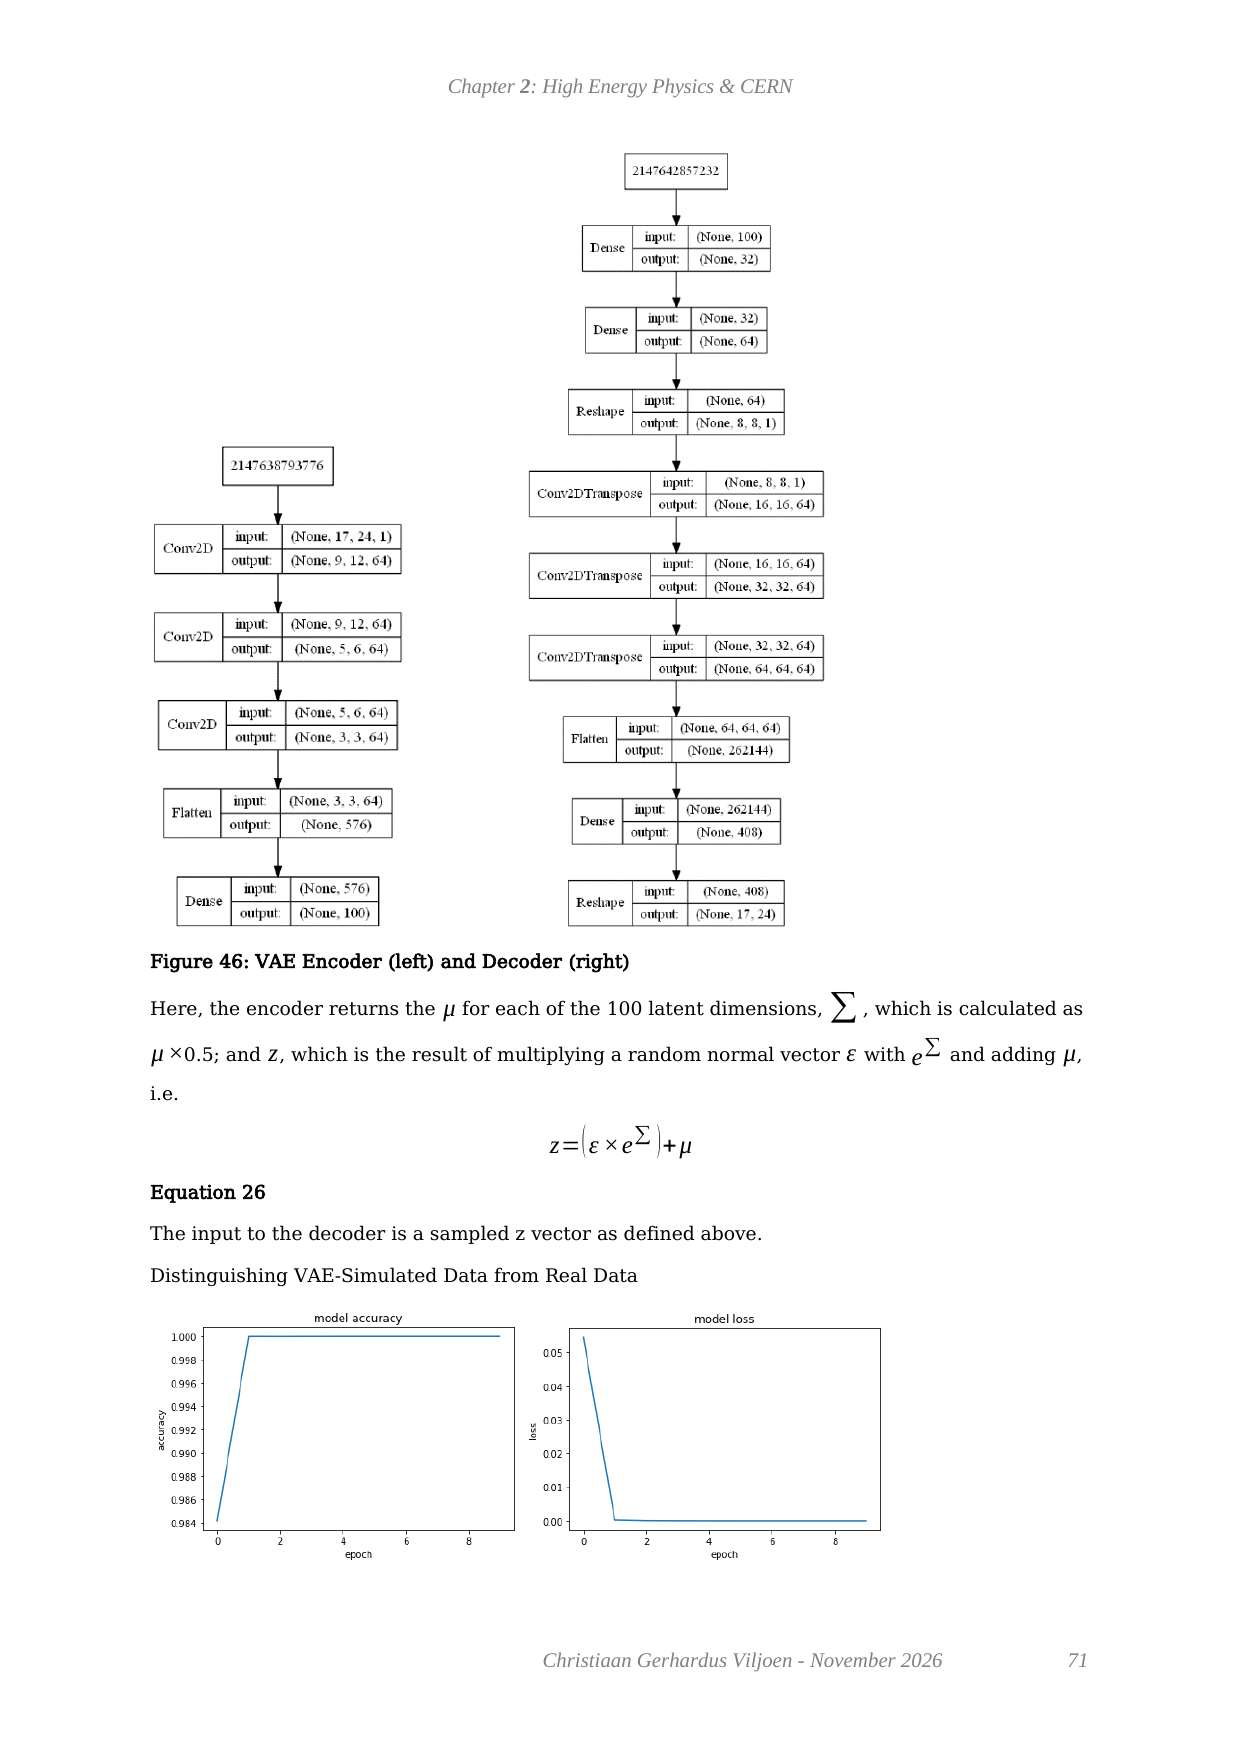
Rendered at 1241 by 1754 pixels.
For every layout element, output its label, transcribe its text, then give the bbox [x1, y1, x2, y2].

text The input to the decoder is a sampled z vector as defined above. [150, 1222, 1090, 1245]
picture [525, 150, 827, 930]
text Equation 26 [150, 1180, 1090, 1203]
text Distinguishing VAE-Simulated Data from Real Data [150, 1264, 1090, 1287]
picture [150, 442, 405, 930]
picture [150, 1306, 888, 1565]
text Figure 46: VAE Encoder (left) and Decoder (right) [150, 949, 1090, 972]
text Here, the encoder returns the for each of the 100 latent dimensions, , which is calculated as 0.5; and , which is the result of multiplying a random normal vector with and adding , i.e. [150, 991, 1090, 1104]
